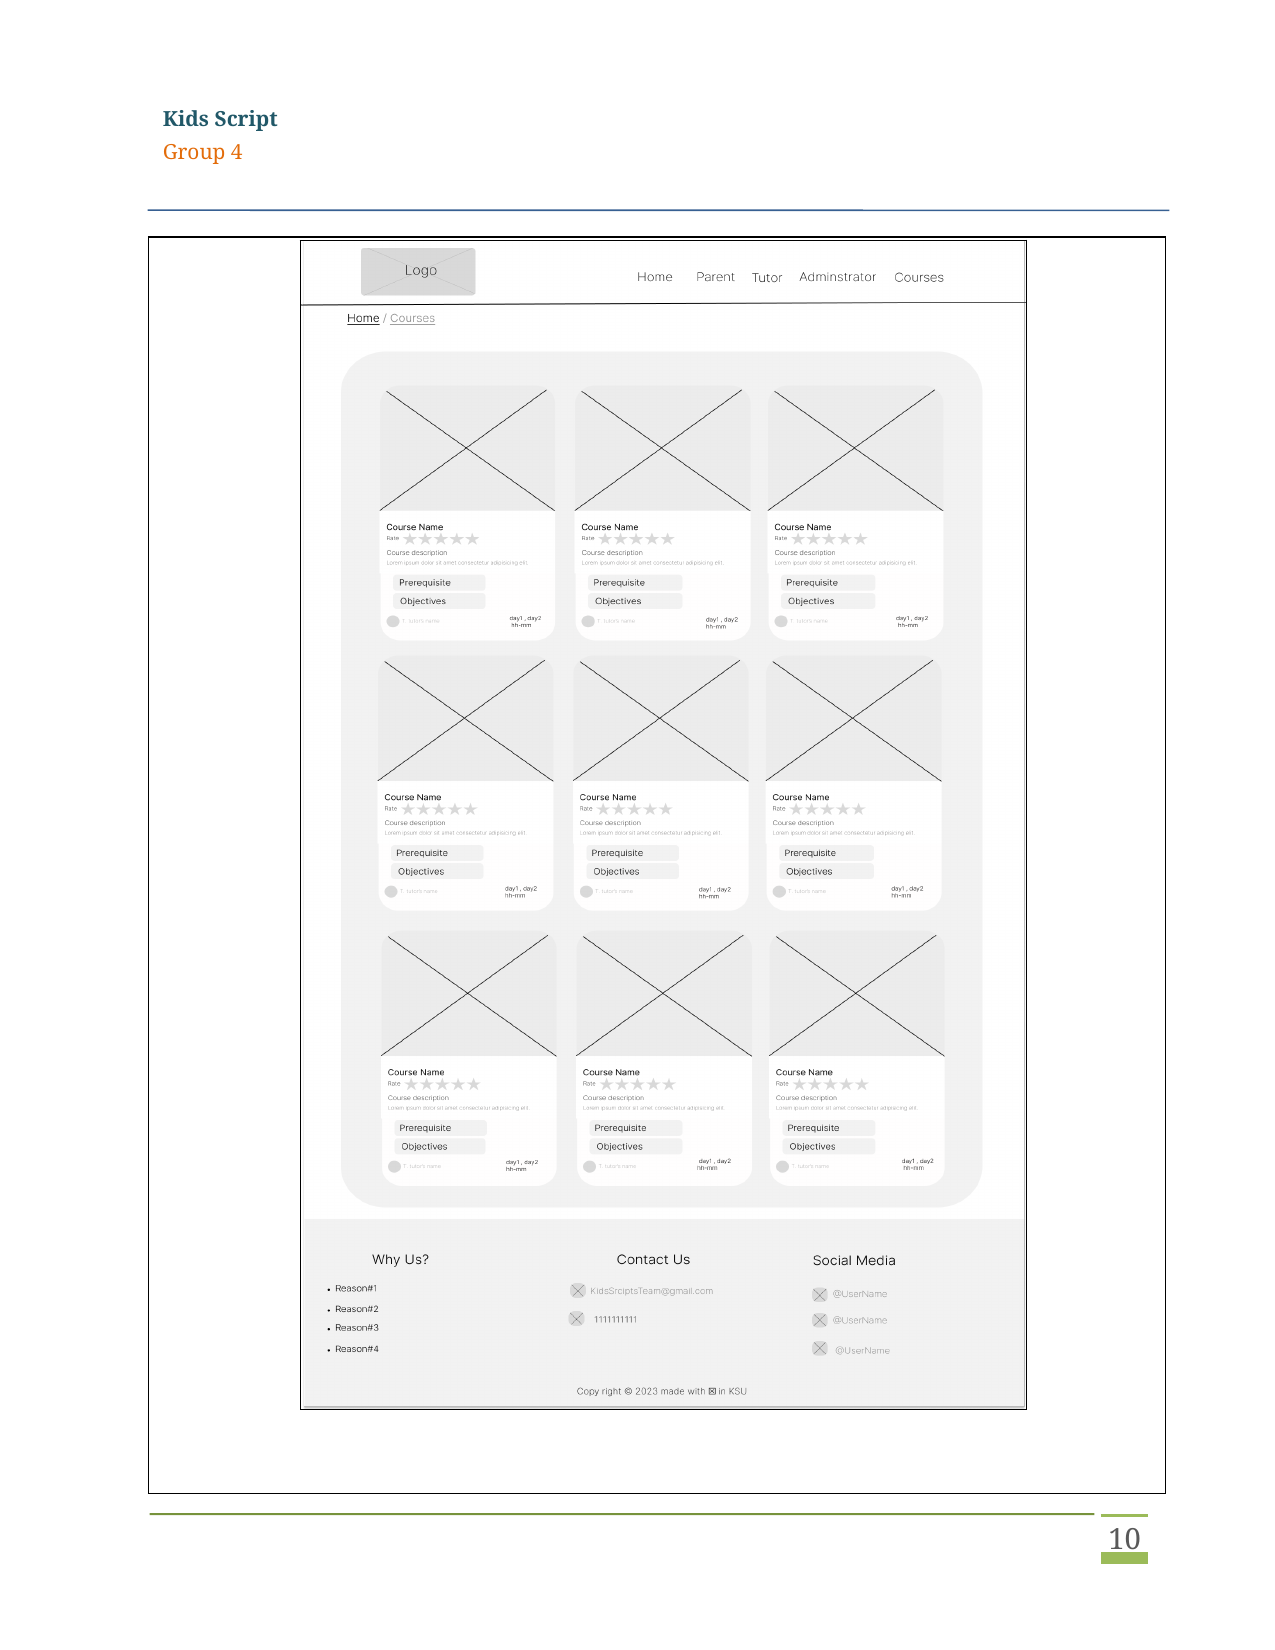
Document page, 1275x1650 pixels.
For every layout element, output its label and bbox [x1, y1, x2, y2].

picture [301, 241, 1026, 1409]
table_cell [149, 238, 1165, 1493]
